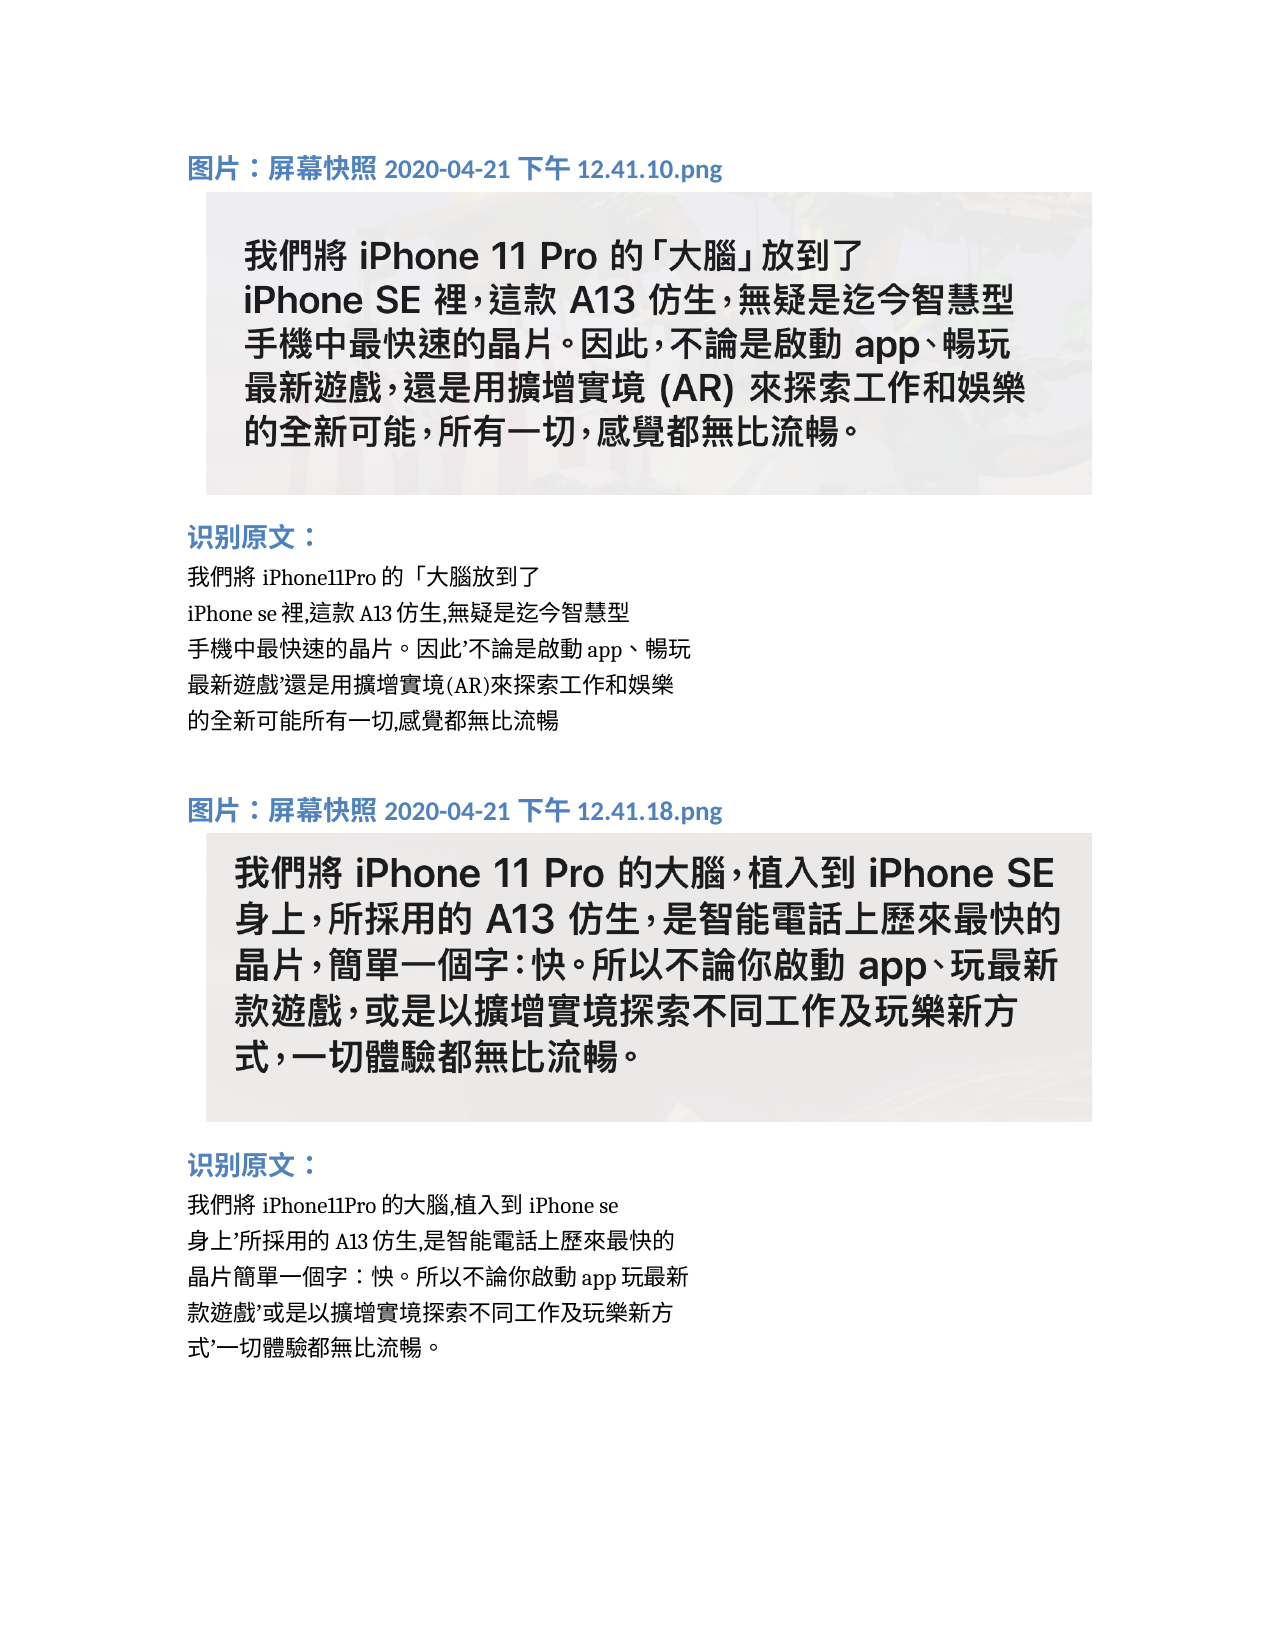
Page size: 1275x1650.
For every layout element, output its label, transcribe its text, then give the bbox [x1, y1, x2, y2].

subtitle 识别原文： [187, 1146, 1087, 1183]
subtitle 图片：屏幕快照 2020-04-21 下午12.41.10.png [187, 150, 1087, 187]
text 我們將 iPhone11Pro的「大腦放到了 iPhone se裡,這款A13仿生,無疑是迄今智慧型 手機中最快速的晶片。因此’不論是啟動app、暢玩 最新遊戲’還是用擴增實境(AR)來探索工作和娛樂 的全新可能所有一切,感覺都無比流暢 [187, 561, 1087, 766]
picture [206, 833, 1093, 1122]
text 我們將 iPhone11Pro的大腦,植入到 iPhone se 身上’所採用的A13仿生,是智能電話上歷來最快的 晶片簡單一個字∶怏。所以不論你啟動app玩最新 款遊戲’或是以擴增實境探索不同工作及玩樂新方 式’一切體驗都無比流暢。 [187, 1189, 1087, 1394]
subtitle 图片：屏幕快照 2020-04-21 下午12.41.18.png [187, 791, 1087, 828]
picture [206, 192, 1093, 495]
subtitle 识别原文： [187, 519, 1087, 556]
